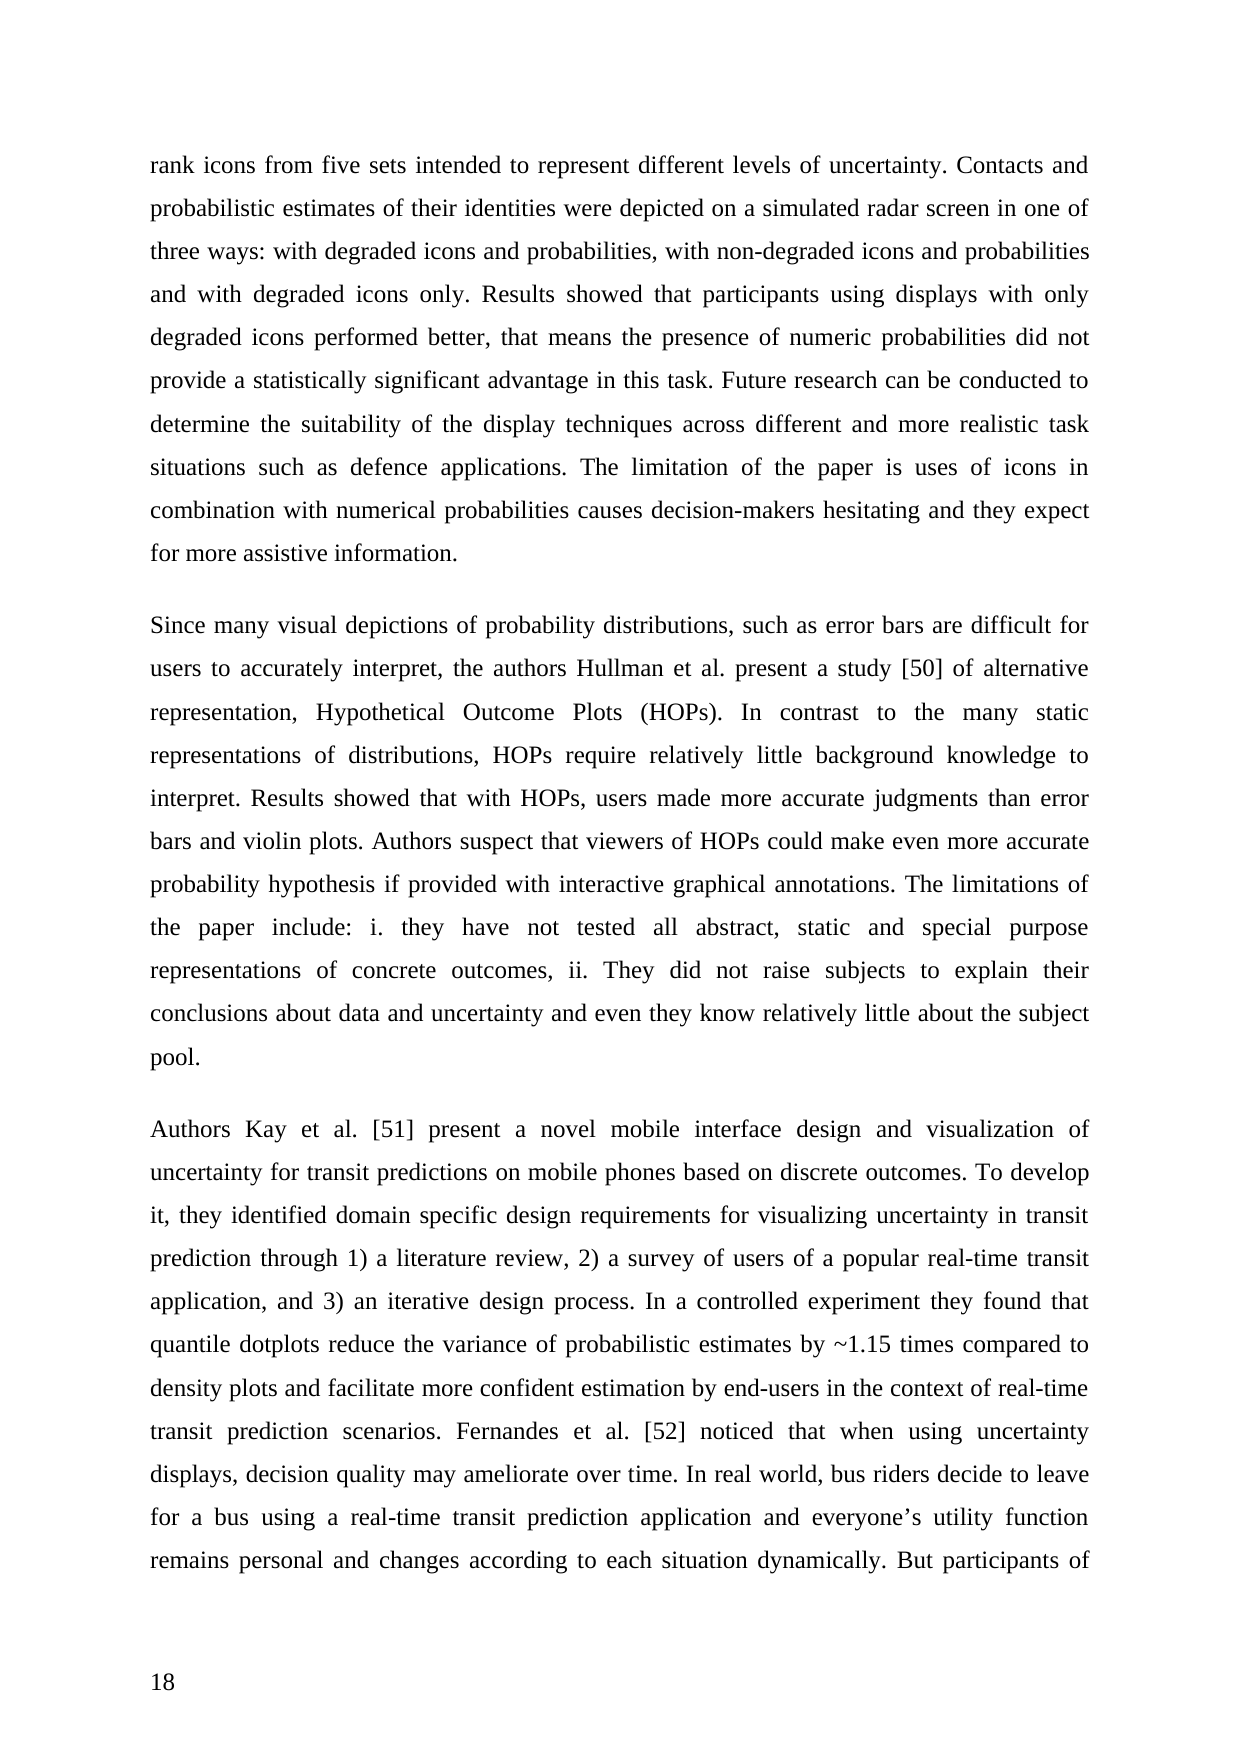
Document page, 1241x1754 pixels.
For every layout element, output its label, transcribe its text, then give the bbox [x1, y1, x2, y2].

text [150, 150, 1090, 567]
text Since many visual depictions of probability distributions, such as error bars are difficult for users to accurately interpret, the authors Hullman et al. present a study [50] of alternative representation, Hypothetical Outcome Plots (HOPs). In contrast to the many static representations of distributions, HOPs require relatively little background knowledge to interpret. Results showed that with HOPs, users made more accurate judgments than error bars and violin plots. Authors suspect that viewers of HOPs could make even more accurate probability hypothesis if provided with interactive graphical annotations. The limitations of the paper include: i. they have not tested all abstract, static and special purpose representations of concrete outcomes, ii. They did not raise subjects to explain their conclusions about data and uncertainty and even they know relatively little about the subject pool. [150, 610, 1090, 1070]
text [150, 1114, 1090, 1574]
